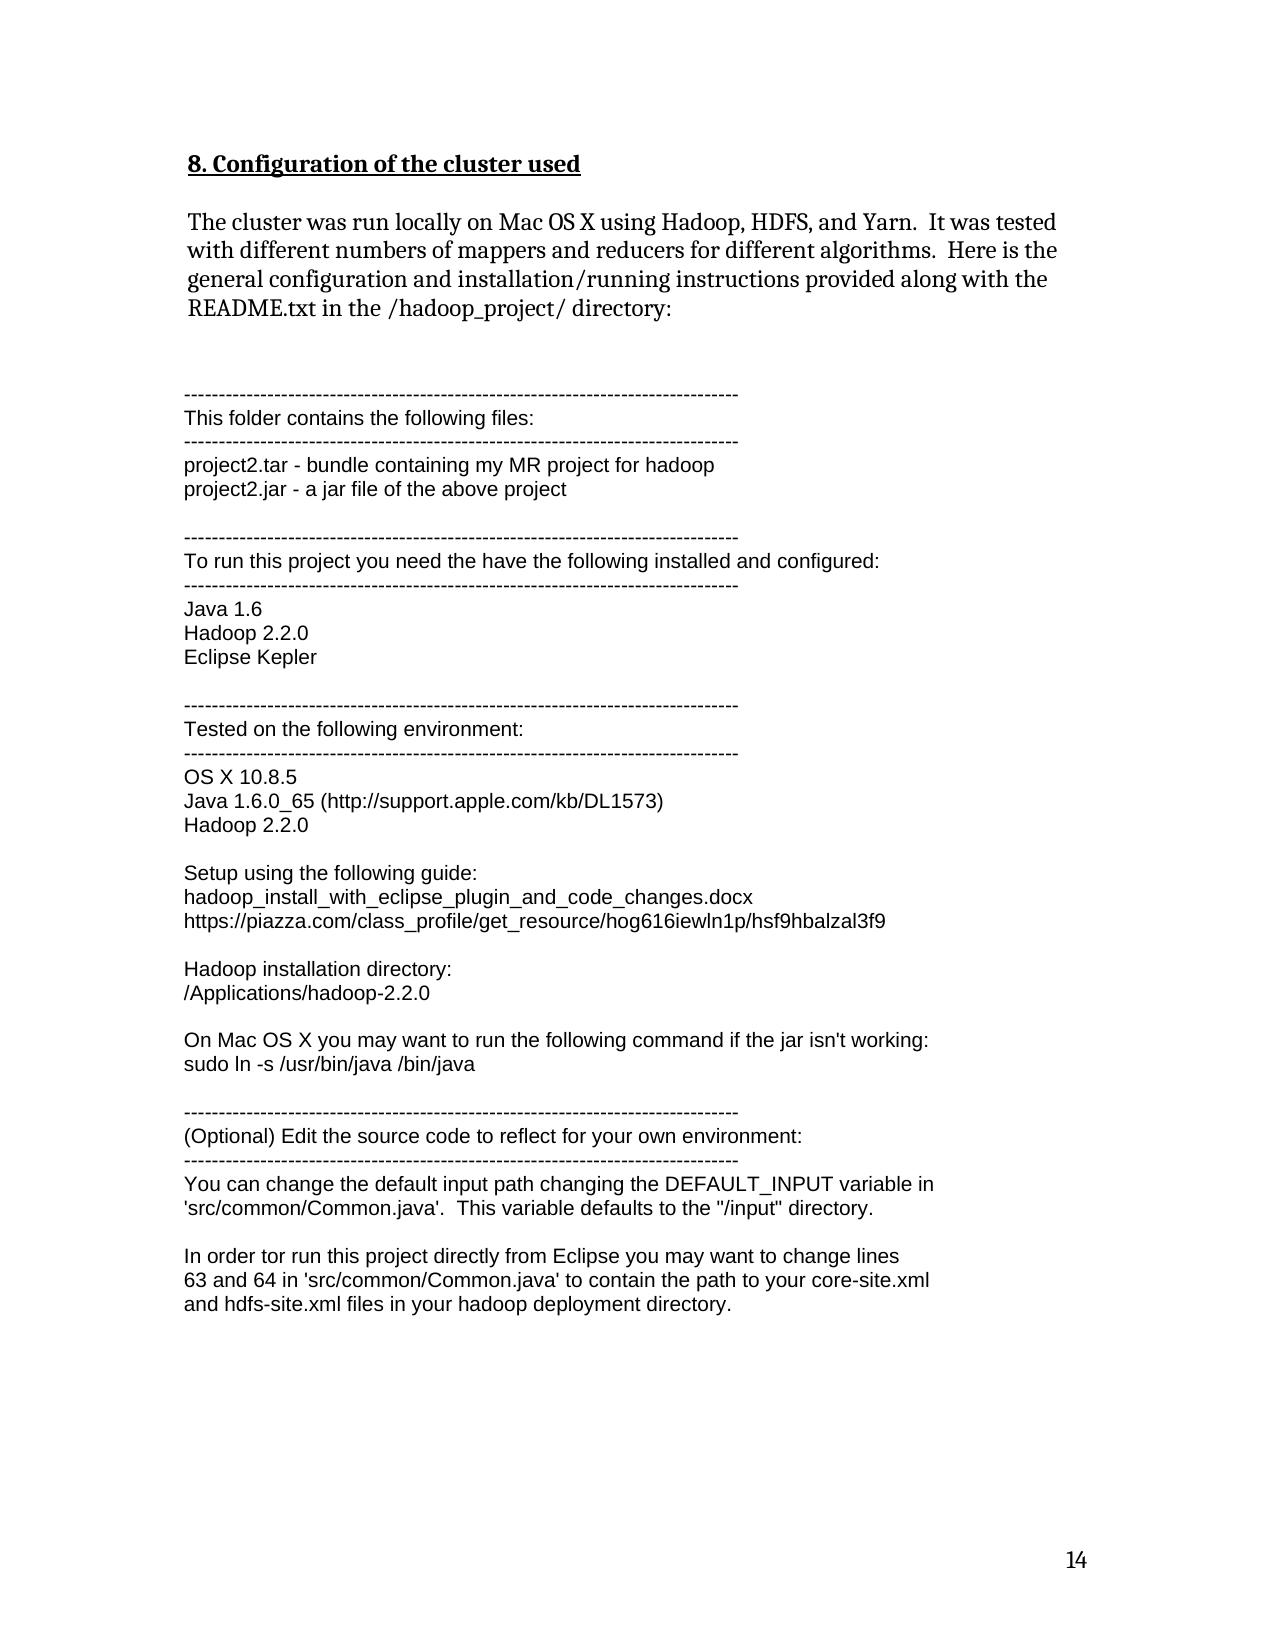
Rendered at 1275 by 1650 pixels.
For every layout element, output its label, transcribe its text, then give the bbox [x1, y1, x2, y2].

text 8. Configuration of the cluster used [187, 150, 1087, 179]
text The cluster was run locally on Mac OS X using Hadoop, HDFS, and Yarn. It was tested with different numbers of mappers and reducers for different algorithms. Here is the general configuration and installation/running instructions provided along with the README.txt in the /hadoop_project/ directory: [187, 207, 1087, 322]
